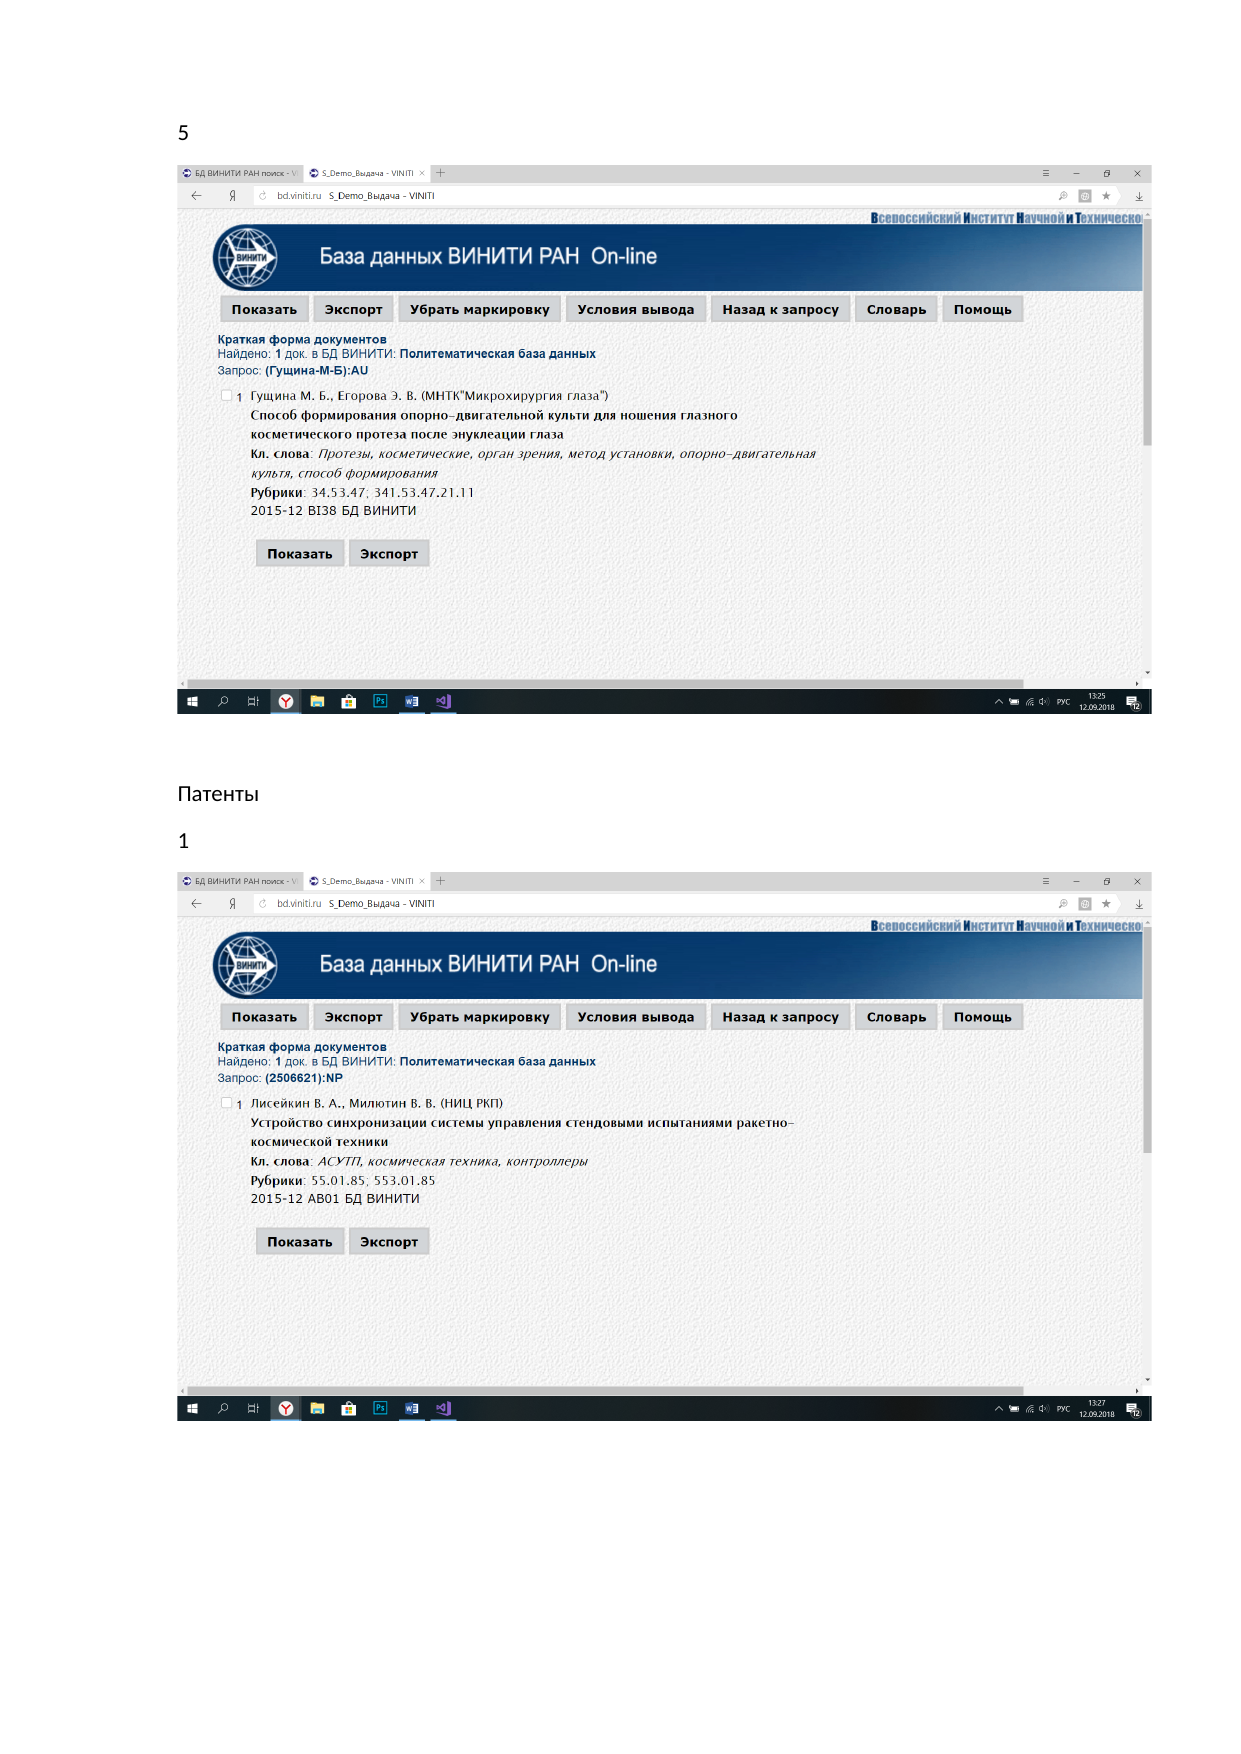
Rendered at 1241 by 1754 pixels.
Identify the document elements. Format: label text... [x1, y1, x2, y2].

picture [177, 872, 1152, 1421]
picture [177, 165, 1152, 714]
text 1 [177, 826, 1152, 854]
text Патенты [177, 779, 1152, 807]
text 5 [177, 118, 1152, 146]
